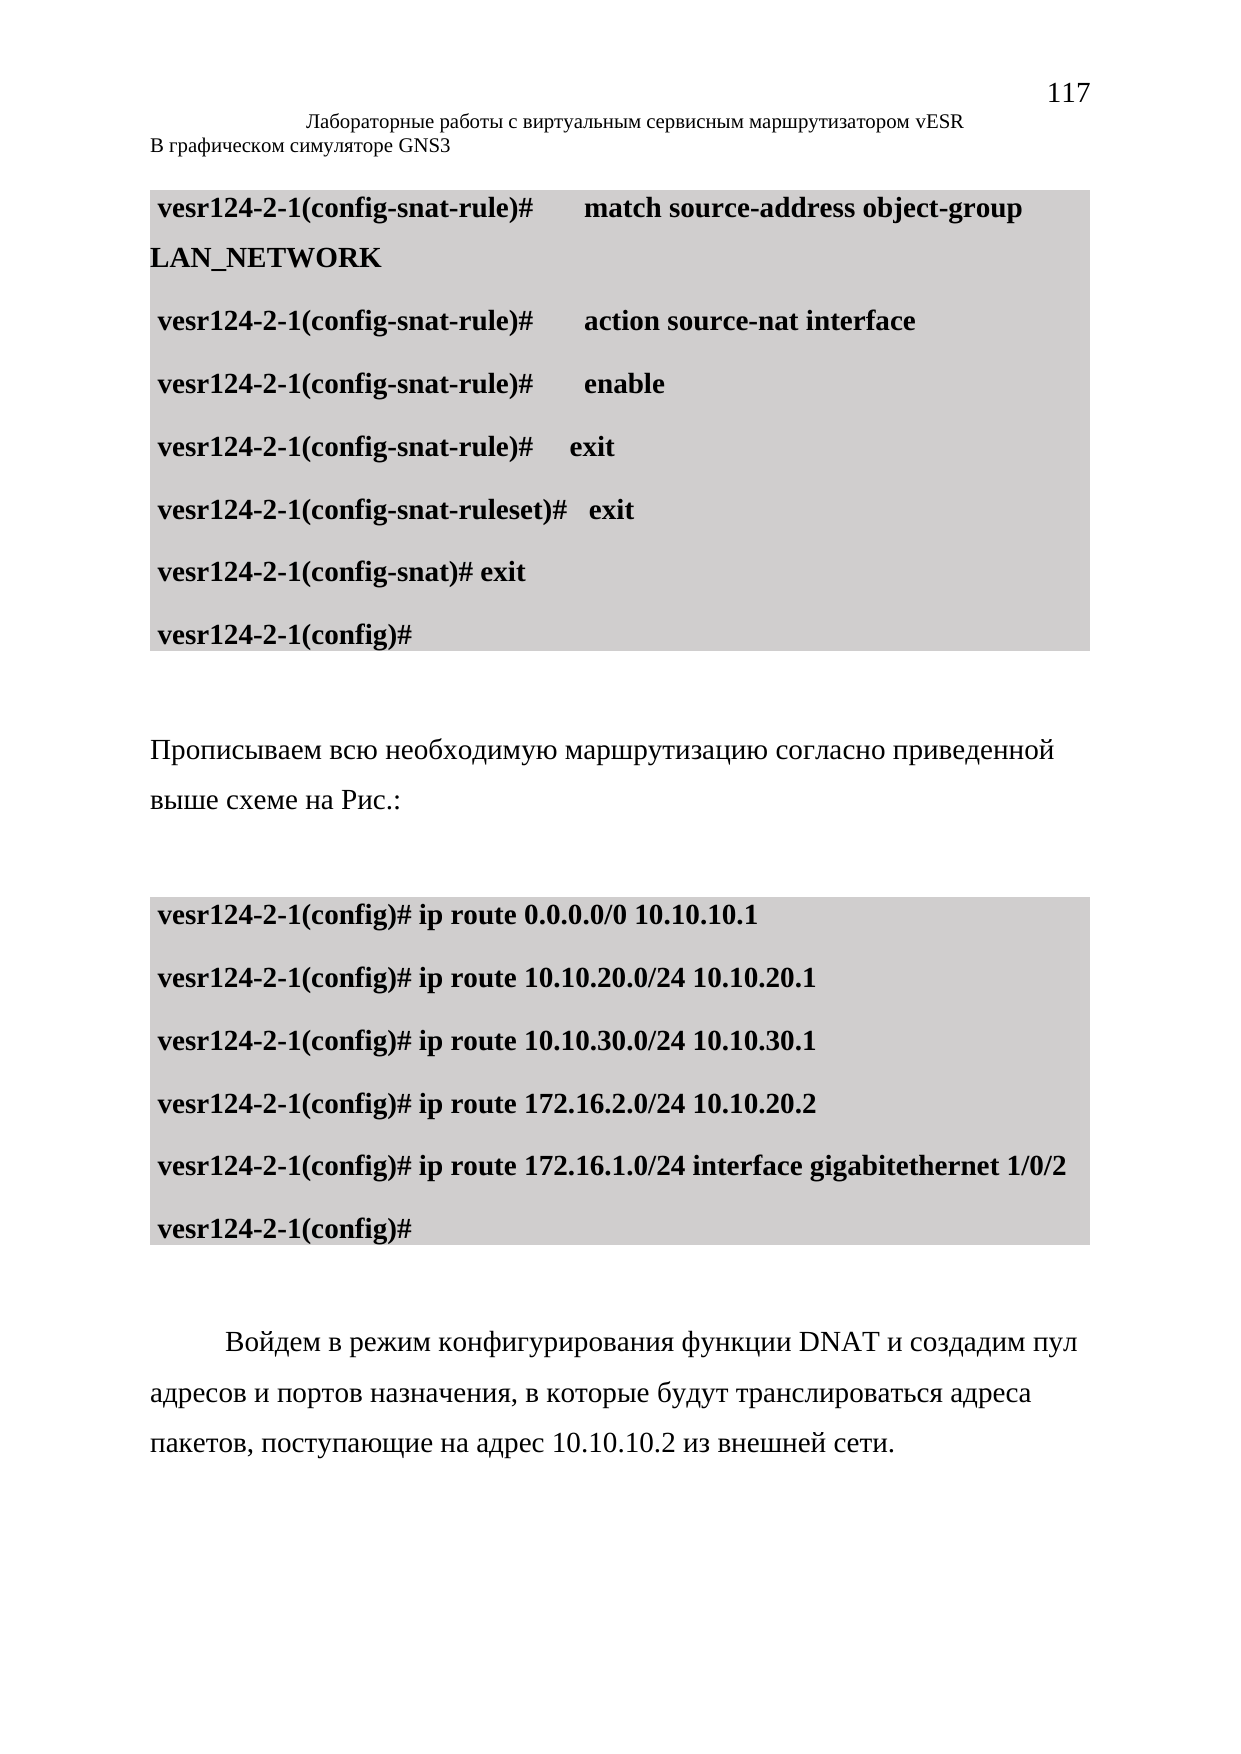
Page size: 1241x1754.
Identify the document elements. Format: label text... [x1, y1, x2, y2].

text Войдем в режим конфигурирования функции DNAT и создадим пул адресов и портов назначения, в которые будут транслироваться адреса пакетов, поступающие на адрес 10.10.10.2 из внешней сети. [150, 1324, 1090, 1459]
text vesr124-2-1(config)# ip route 10.10.30.0/24 10.10.30.1 [150, 1023, 1090, 1056]
text vesr124-2-1(config-snat)# exit [150, 554, 1090, 588]
text vesr124-2-1(config-snat-rule)# match source-address object-group LAN_NETWORK [150, 190, 1090, 274]
text vesr124-2-1(config-snat-rule)# enable [150, 366, 1090, 400]
text vesr124-2-1(config-snat-rule)# exit [150, 429, 1090, 462]
text Прописываем всю необходимую маршрутизацию согласно приведенной выше схеме на Рис.: [150, 732, 1090, 816]
text vesr124-2-1(config-snat-ruleset)# exit [150, 492, 1090, 525]
text vesr124-2-1(config-snat-rule)# action source-nat interface [150, 303, 1090, 337]
text vesr124-2-1(config)# [150, 1211, 1090, 1245]
text vesr124-2-1(config)# ip route 172.16.1.0/24 interface gigabitethernet 1/0/2 [150, 1148, 1090, 1182]
text vesr124-2-1(config)# ip route 172.16.2.0/24 10.10.20.2 [150, 1086, 1090, 1119]
text vesr124-2-1(config)# ip route 10.10.20.0/24 10.10.20.1 [150, 960, 1090, 994]
text vesr124-2-1(config)# [150, 617, 1090, 651]
text vesr124-2-1(config)# ip route 0.0.0.0/0 10.10.10.1 [150, 897, 1090, 931]
